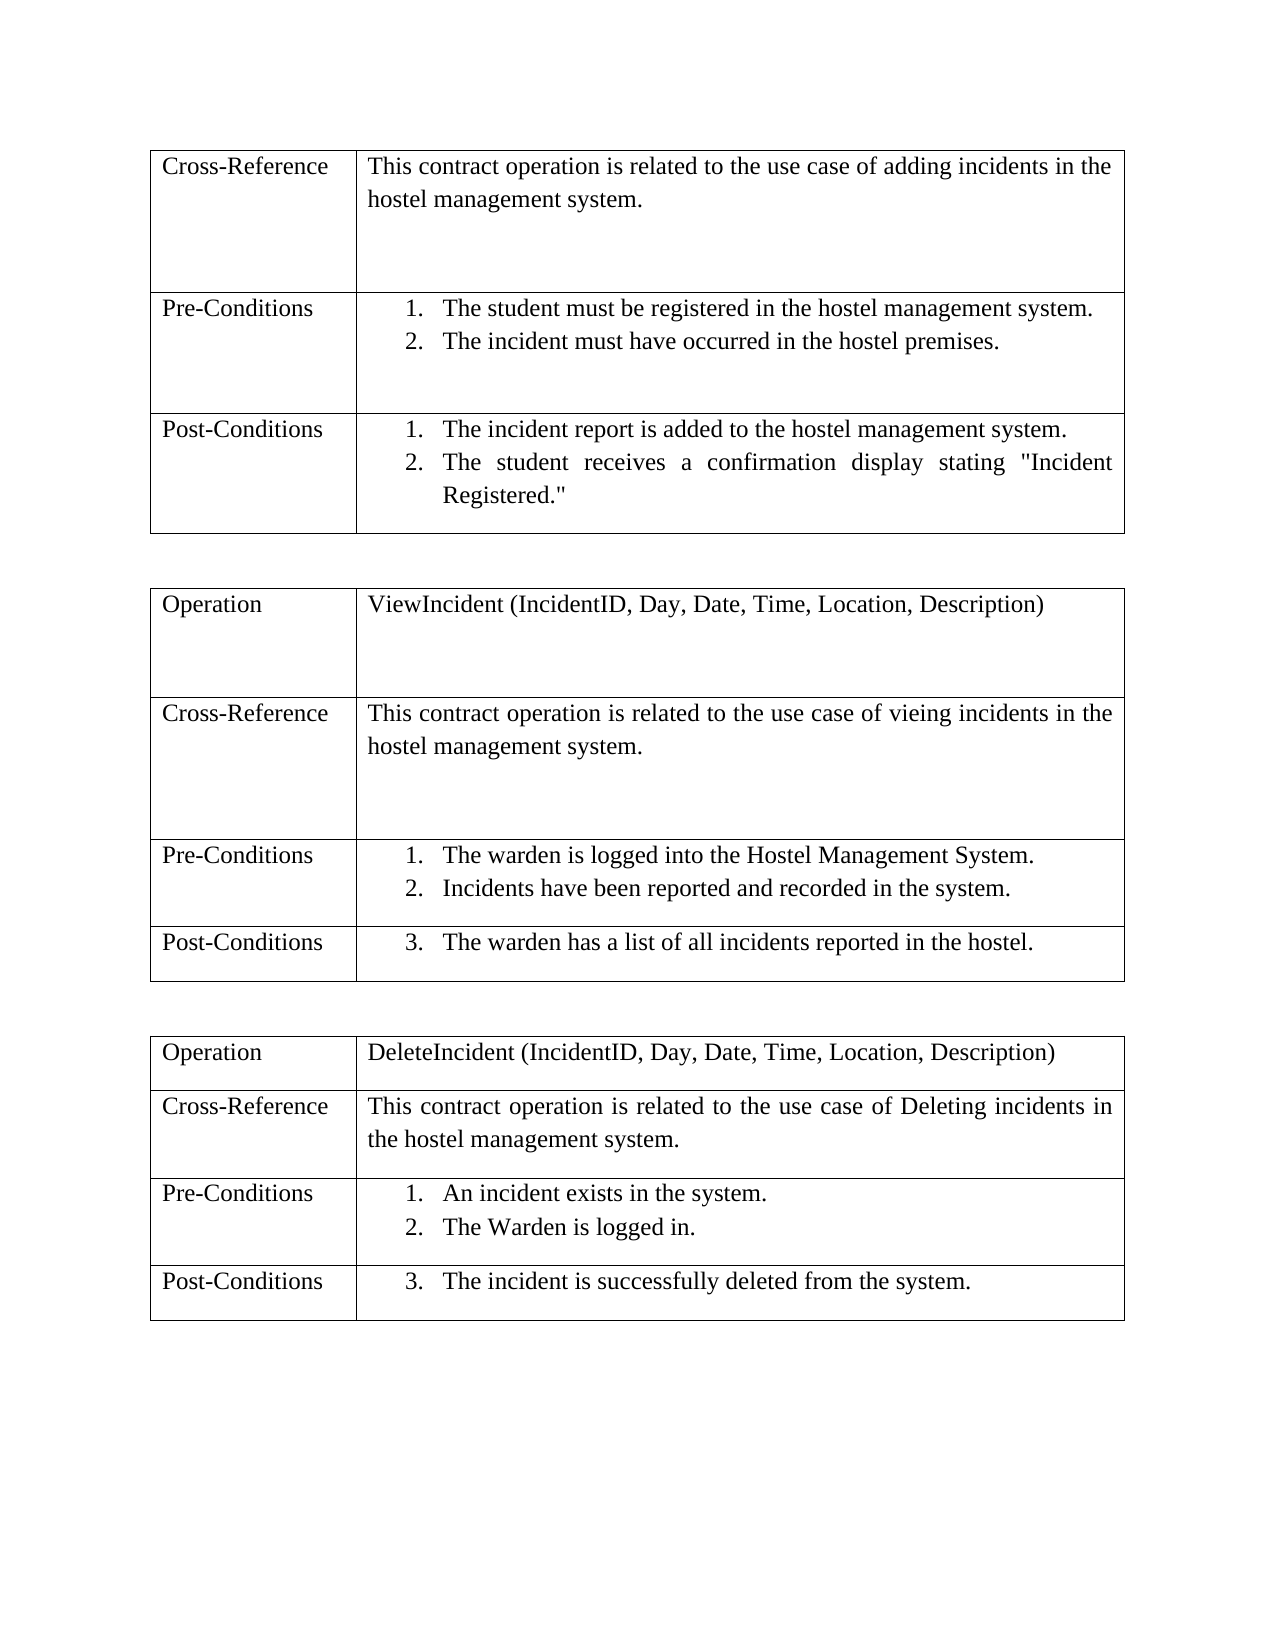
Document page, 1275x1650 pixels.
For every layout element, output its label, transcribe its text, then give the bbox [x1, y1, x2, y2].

table_cell An incident exists in the system. The Warden is logged in. [357, 1179, 1124, 1265]
table_cell This contract operation is related to the use case of vieing incidents in the hostel management system. [357, 698, 1124, 839]
table_cell Cross-Reference [151, 1091, 356, 1177]
table_cell The incident is successfully deleted from the system. [357, 1266, 1124, 1319]
table_cell The warden has a list of all incidents reported in the hostel. [357, 927, 1124, 981]
table_cell This contract operation is related to the use case of adding incidents in the hostel management system. [357, 151, 1124, 292]
table_header ViewIncident (IncidentID, Day, Date, Time, Location, Description) [357, 589, 1124, 697]
table_header Operation [151, 1037, 356, 1090]
table_header Operation [151, 589, 356, 697]
table_cell The warden is logged into the Hostel Management System. Incidents have been reported and recorded in the system. [357, 840, 1124, 926]
table_cell Cross-Reference [151, 698, 356, 839]
table_cell Pre-Conditions [151, 1179, 356, 1265]
table_cell Cross-Reference [151, 151, 356, 292]
table_cell Post-Conditions [151, 1266, 356, 1319]
table_cell Pre-Conditions [151, 840, 356, 926]
table_cell The incident report is added to the hostel management system. The student receives a confirmation display stating "Incident Registered." [357, 414, 1124, 533]
table_cell Post-Conditions [151, 414, 356, 533]
table_header DeleteIncident (IncidentID, Day, Date, Time, Location, Description) [357, 1037, 1124, 1090]
table_cell Pre-Conditions [151, 293, 356, 413]
table_cell The student must be registered in the hostel management system. The incident must have occurred in the hostel premises. [357, 293, 1124, 413]
table_cell Post-Conditions [151, 927, 356, 981]
table_cell This contract operation is related to the use case of Deleting incidents in the hostel management system. [357, 1091, 1124, 1177]
